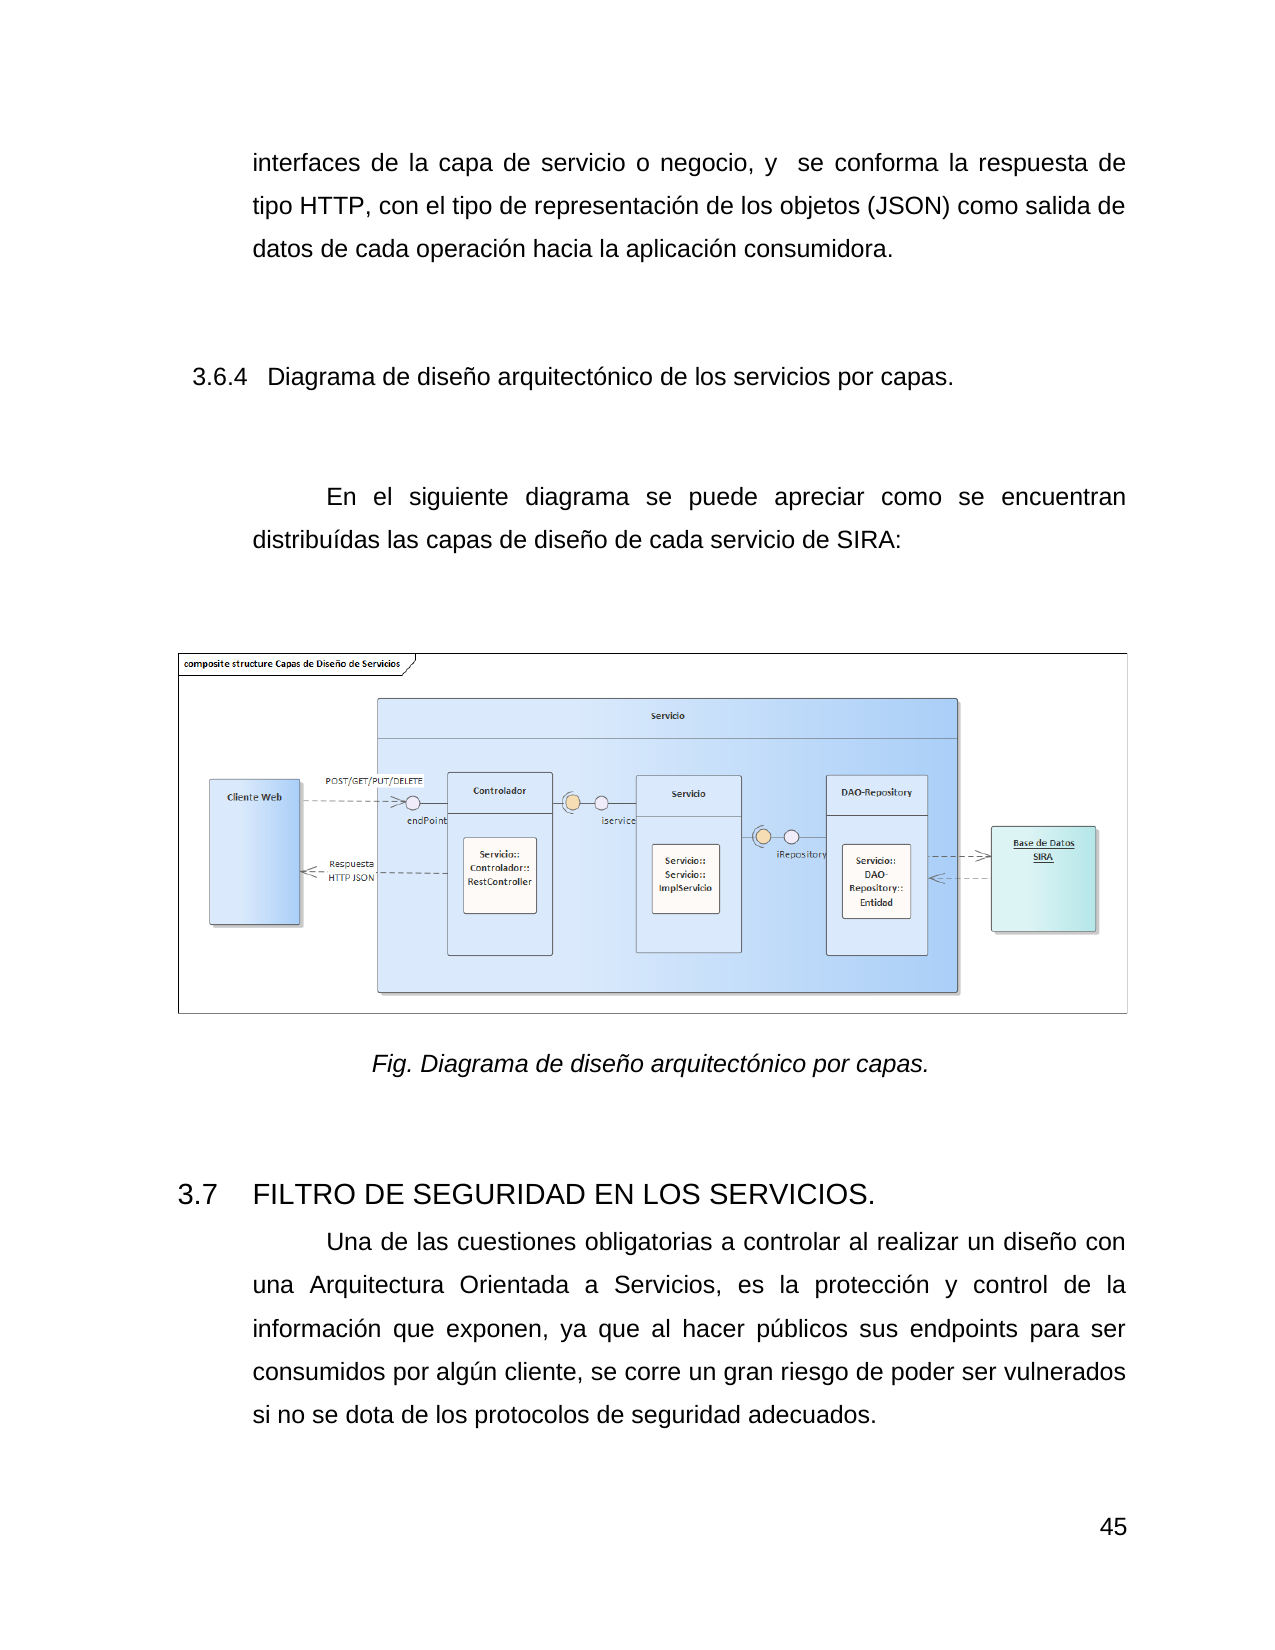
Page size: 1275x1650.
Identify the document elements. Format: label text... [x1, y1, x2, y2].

subtitle Diagrama de diseño arquitectónico de los servicios por capas. [192, 362, 1127, 391]
text Una de las cuestiones obligatorias a controlar al realizar un diseño con una Arquitectura Orientada a Servicios, es la protección y control de la información que exponen, ya que al hacer públicos sus endpoints para ser consumidos por algún cliente, se corre un gran riesgo de poder ser vulnerados si no se dota de los protocolos de seguridad adecuados. [252, 1227, 1127, 1429]
subtitle FILTRO DE SEGURIDAD EN LOS SERVICIOS. [177, 1177, 1127, 1211]
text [252, 148, 1127, 263]
text En el siguiente diagrama se puede apreciar como se encuentran distribuídas las capas de diseño de cada servicio de SIRA: [252, 481, 1127, 553]
text Fig. Diagrama de diseño arquitectónico por capas. [177, 1049, 1127, 1078]
picture [177, 652, 1128, 1014]
